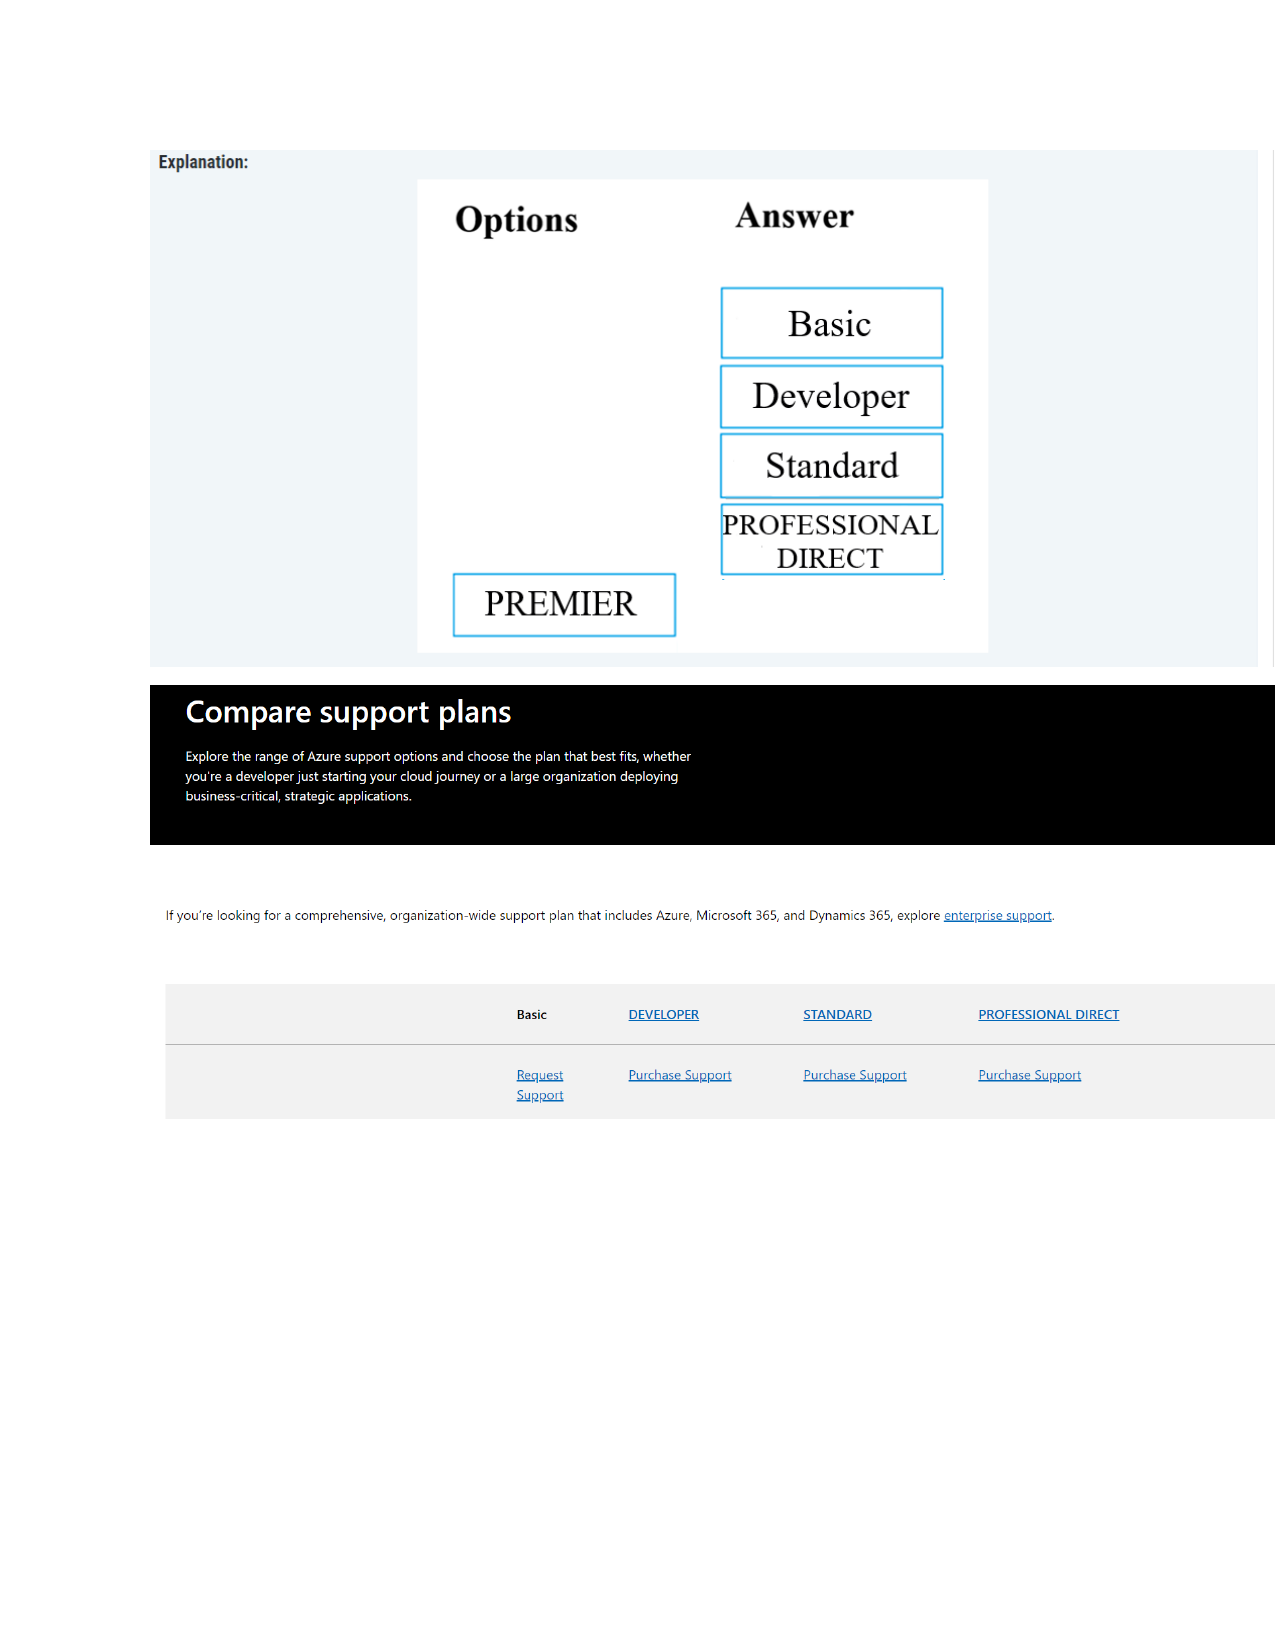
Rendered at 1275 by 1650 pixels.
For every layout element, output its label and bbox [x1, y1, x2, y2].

picture [150, 150, 1275, 667]
picture [150, 685, 1275, 1119]
